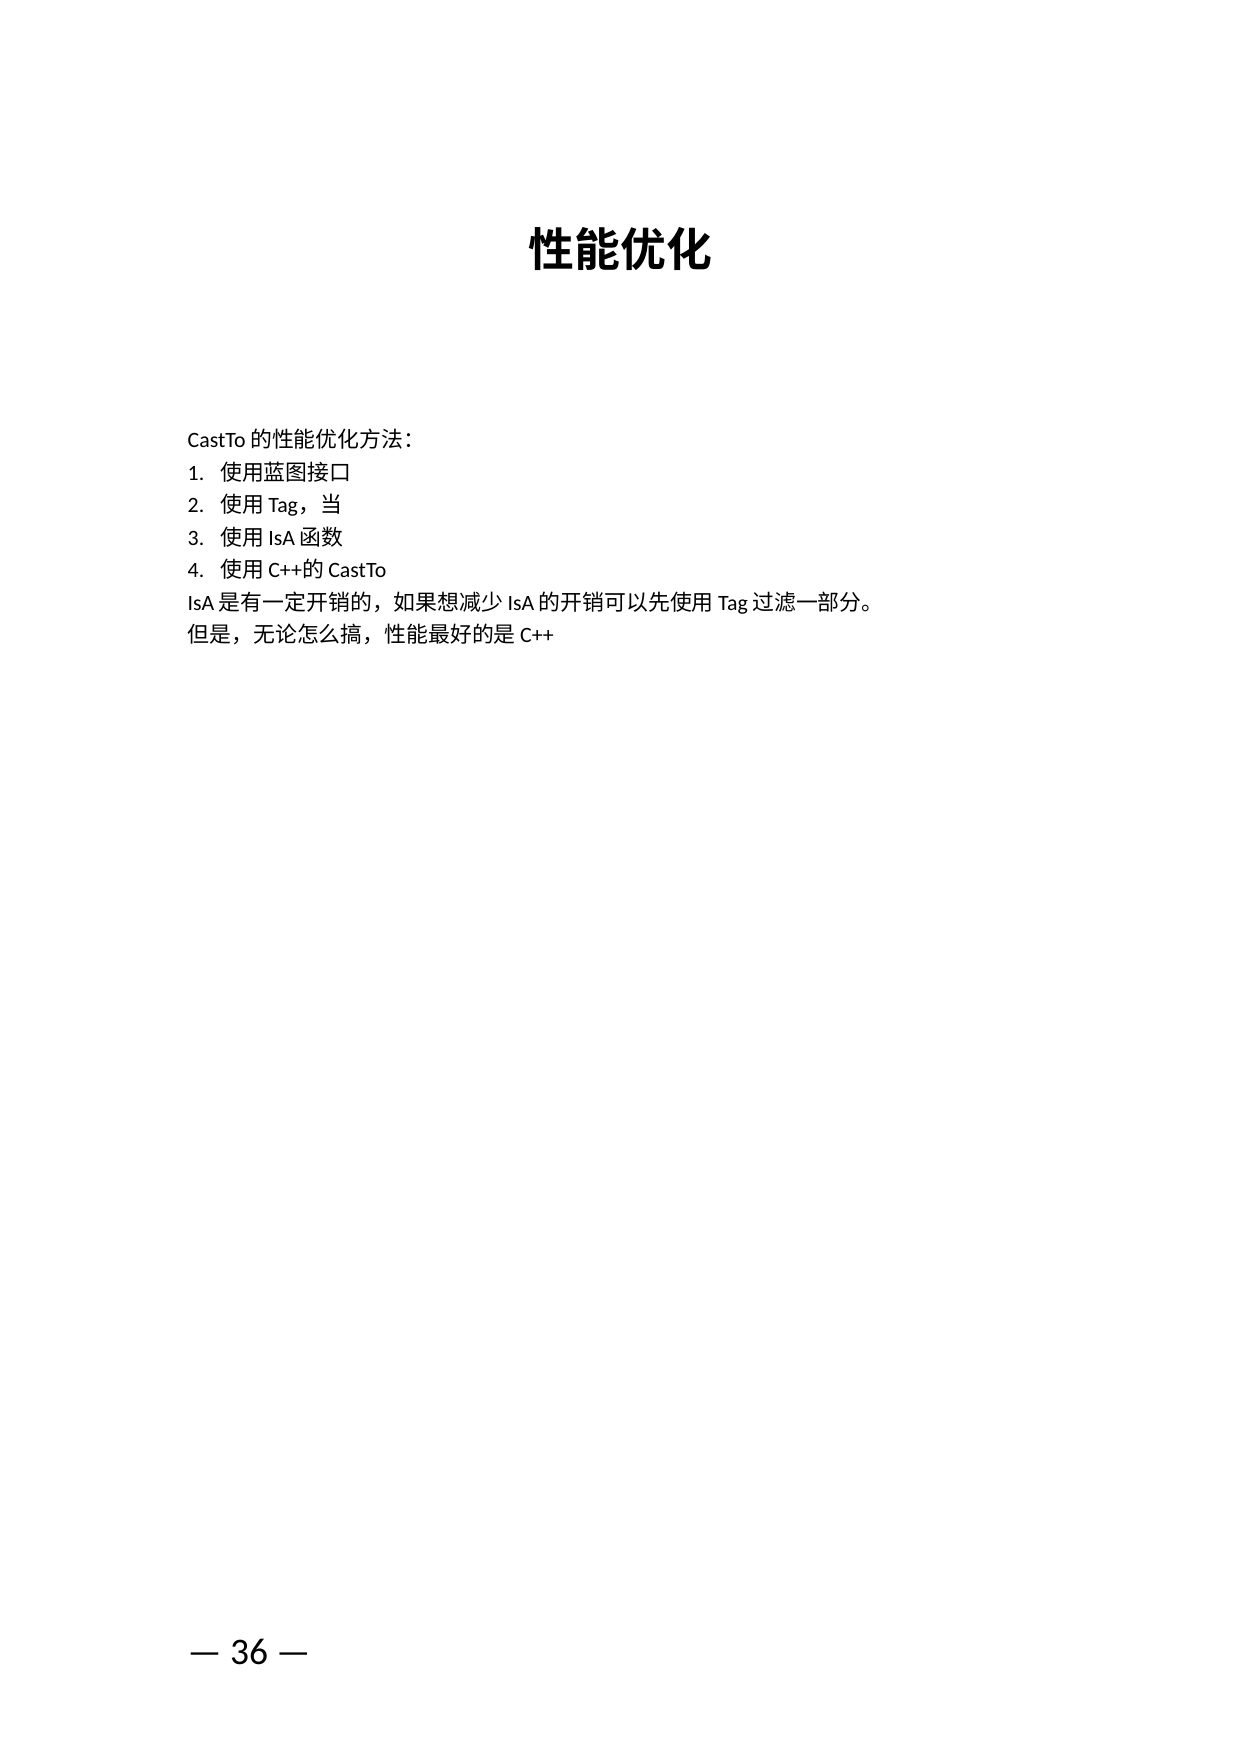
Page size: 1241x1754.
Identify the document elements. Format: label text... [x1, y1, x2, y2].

list 使用蓝图接口 [187, 454, 1053, 487]
list 使用C++的CastTo [187, 552, 1053, 584]
list 使用Tag，当 [187, 487, 1053, 519]
text CastTo的性能优化方法： [187, 422, 1053, 454]
subtitle 性能优化 [187, 197, 1053, 295]
list IsA是有一定开销的，如果想减少IsA的开销可以先使用Tag过滤一部分。 [187, 584, 1053, 617]
list 但是，无论怎么搞，性能最好的是C++ [187, 617, 1053, 649]
list 使用IsA函数 [187, 519, 1053, 552]
